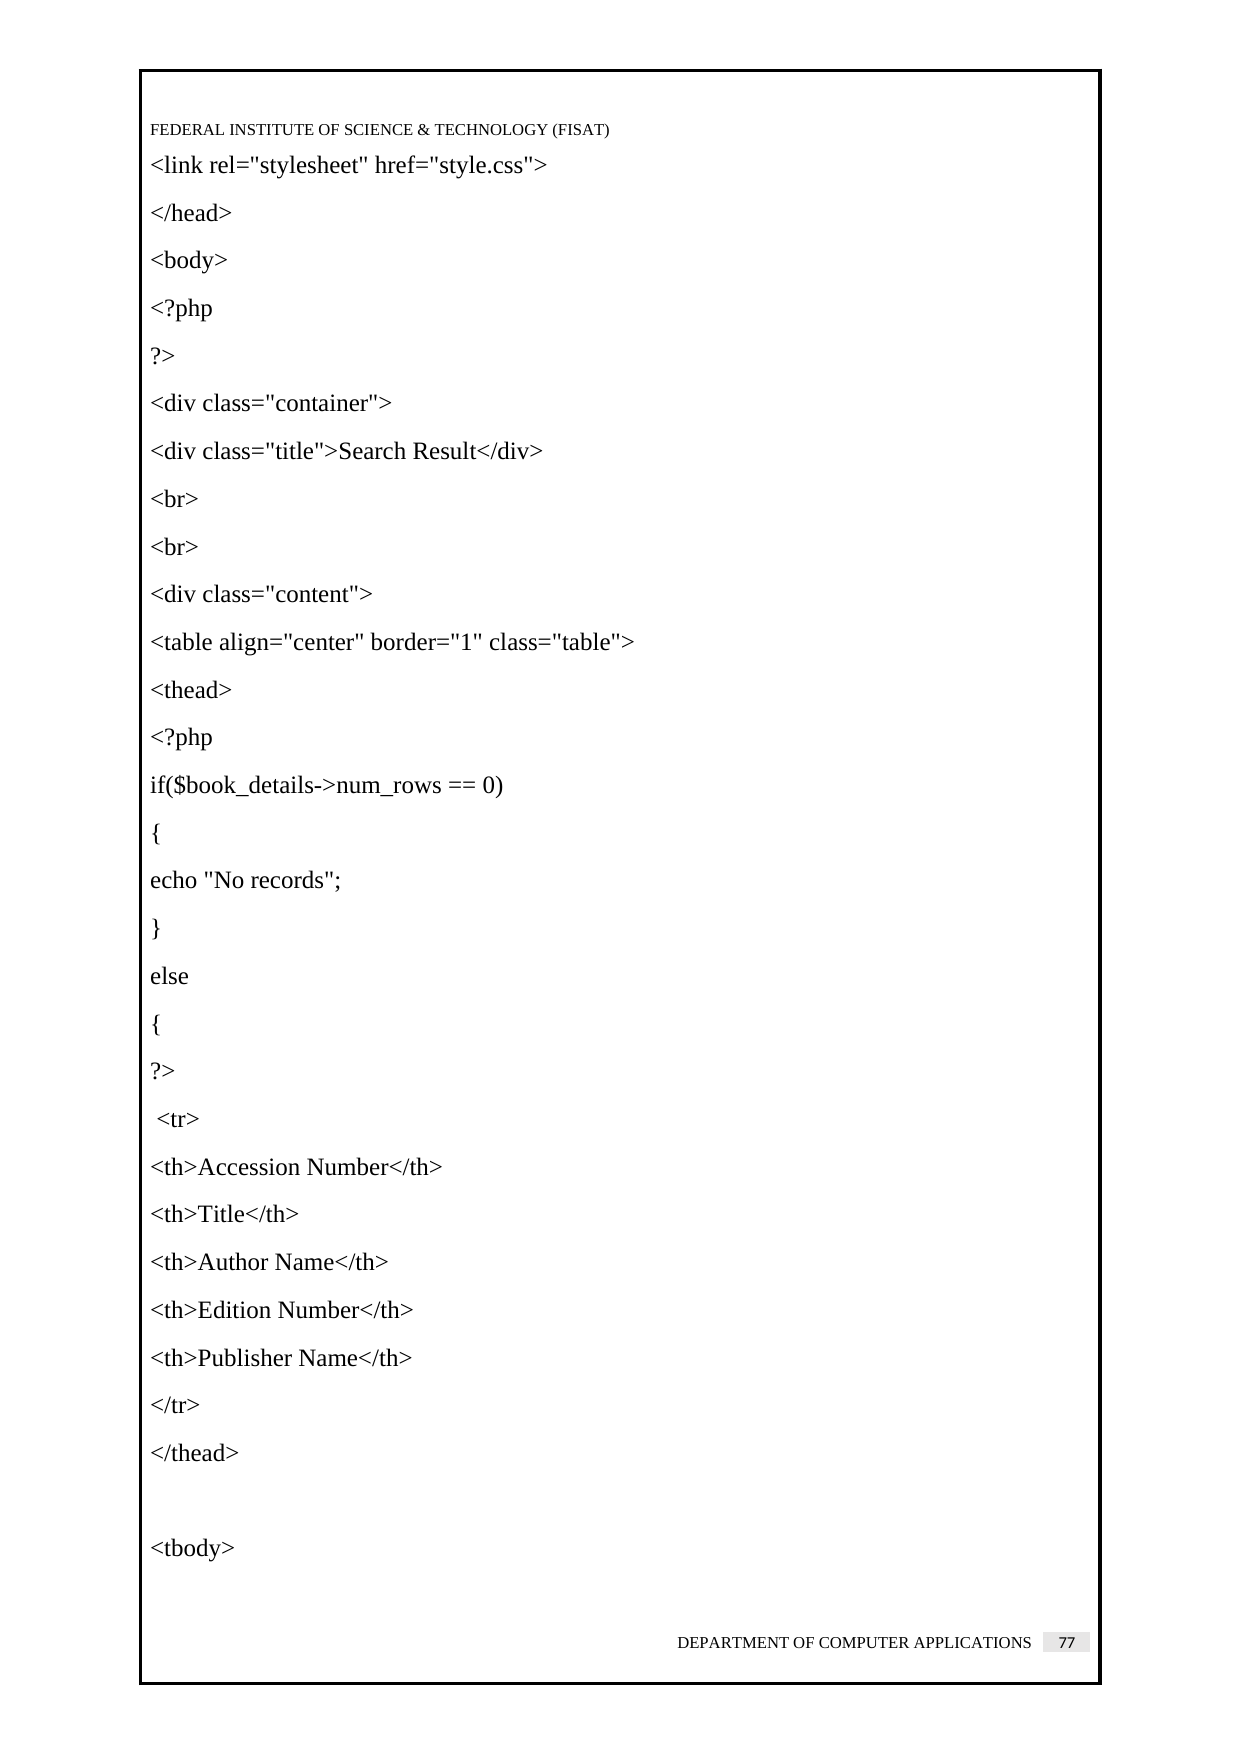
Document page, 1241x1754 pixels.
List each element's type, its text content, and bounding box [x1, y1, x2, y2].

text ?> [150, 1056, 1090, 1085]
text } [150, 913, 1090, 942]
text <br> [150, 484, 1090, 513]
text </head> [150, 198, 1090, 226]
text <th>Publisher Name</th> [150, 1343, 1090, 1371]
text <table align="center" border="1" class="table"> [150, 627, 1090, 656]
text <tbody> [150, 1533, 1090, 1562]
text <div class="container"> [150, 388, 1090, 417]
text <th>Author Name</th> [150, 1247, 1090, 1276]
text if($book_details->num_rows == 0) [150, 770, 1090, 799]
text ?> [150, 341, 1090, 369]
text <br> [150, 532, 1090, 560]
text { [150, 818, 1090, 847]
text <link rel="stylesheet" href="style.css"> [150, 150, 1090, 179]
text { [150, 1009, 1090, 1037]
text </thead> [150, 1438, 1090, 1467]
text <body> [150, 245, 1090, 274]
text <th>Edition Number</th> [150, 1295, 1090, 1324]
text <thead> [150, 675, 1090, 703]
text <th>Title</th> [150, 1199, 1090, 1228]
text echo "No records"; [150, 866, 1090, 894]
text </tr> [150, 1390, 1090, 1419]
text <?php [150, 722, 1090, 751]
text <div class="content"> [150, 579, 1090, 608]
text <div class="title">Search Result</div> [150, 436, 1090, 465]
text <?php [150, 293, 1090, 322]
text <th>Accession Number</th> [150, 1152, 1090, 1181]
text <tr> [150, 1104, 1090, 1133]
text else [150, 961, 1090, 990]
